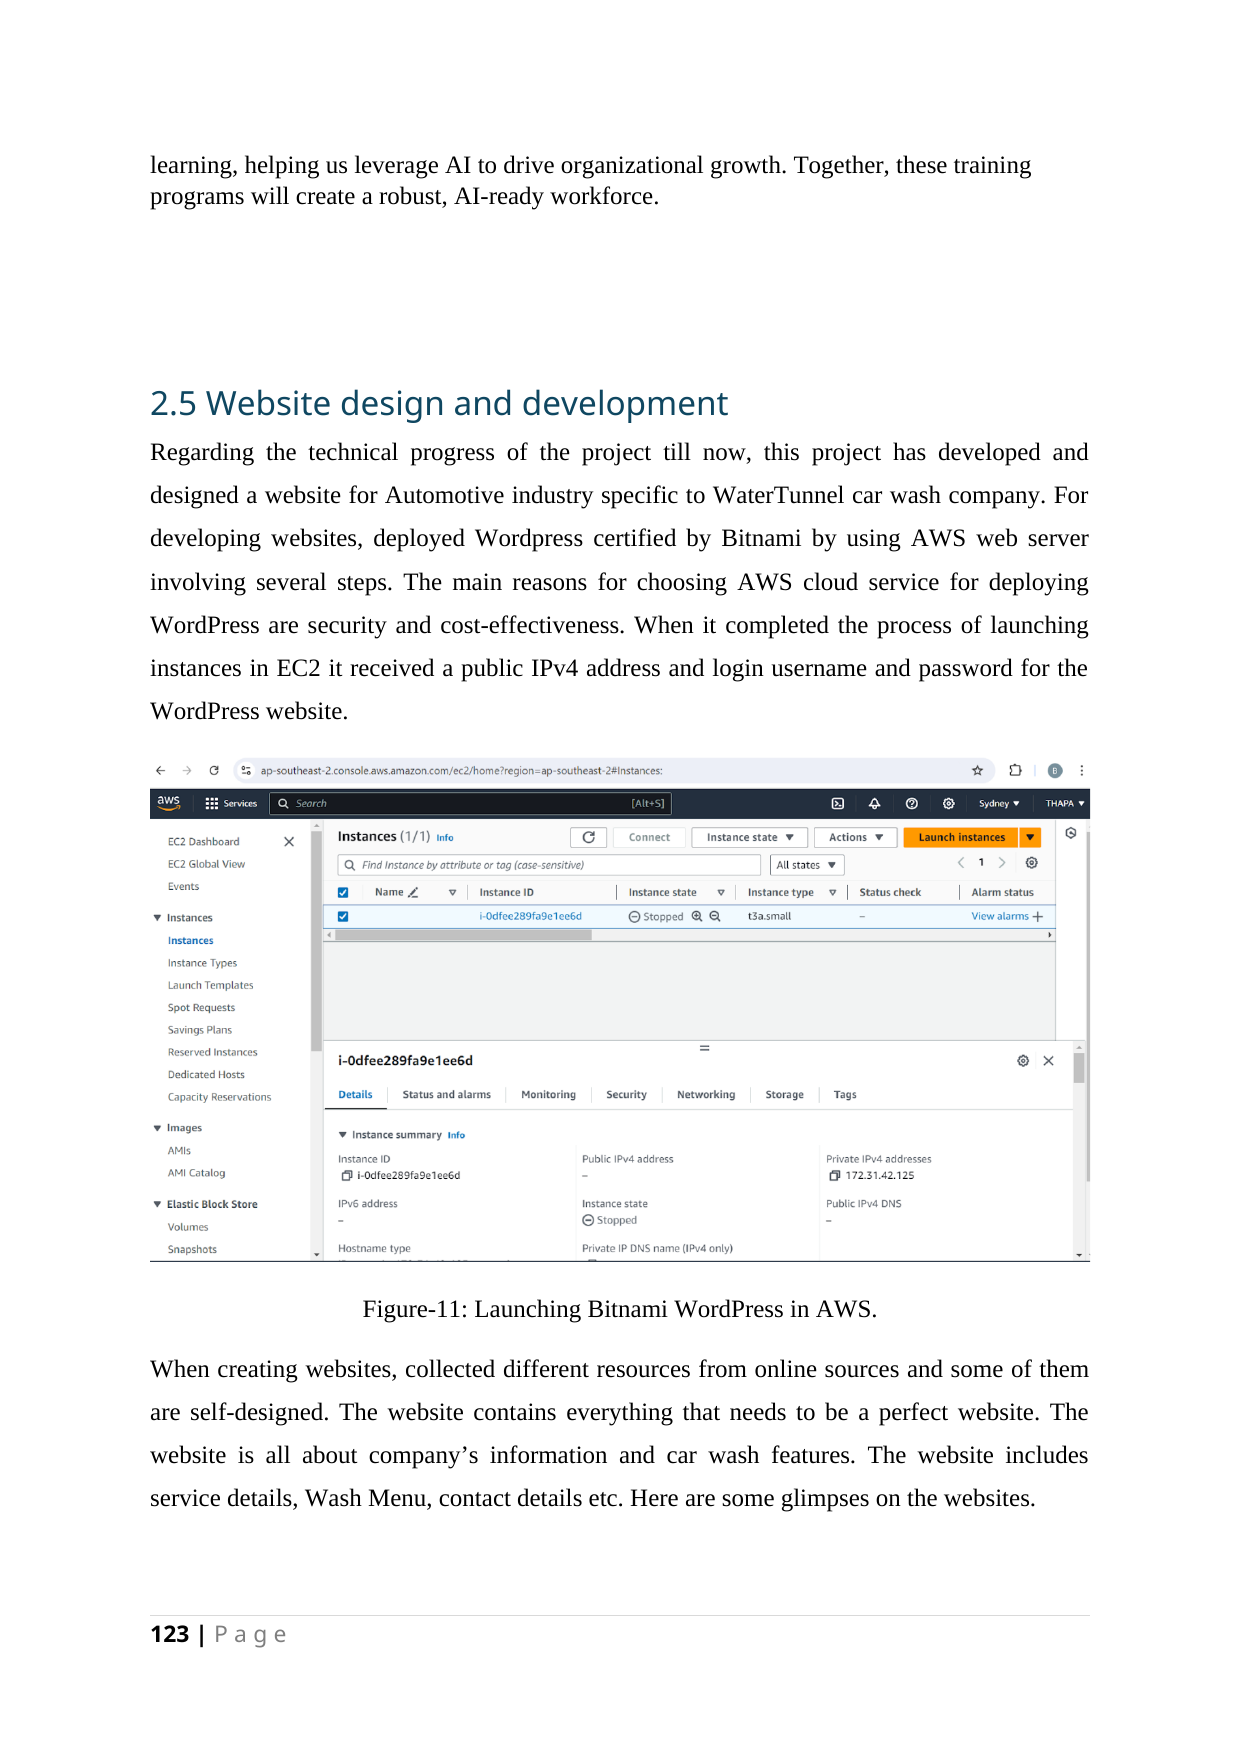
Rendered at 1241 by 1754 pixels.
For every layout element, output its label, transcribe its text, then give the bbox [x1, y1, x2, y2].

text Regarding the technical progress of the project till now, this project has developed and designed a website for Automotive industry specific to WaterTunnel car wash company. For developing websites, deployed Wordpress certified by Bitnami by using AWS web server involving several steps. The main reasons for choosing AWS cloud service for deploying WordPress are security and cost-effectiveness. When it completed the process of launching instances in EC2 it received a public IPv4 address and login username and password for the WordPress website. [150, 437, 1090, 725]
picture [150, 755, 1091, 1262]
text Figure-11: Launching Bitnami WordPress in AWS. [150, 1294, 1090, 1323]
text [150, 150, 1090, 210]
text When creating websites, collected different resources from online sources and some of them are self-designed. The website contains everything that needs to be a perfect website. The website is all about company’s information and car wash features. The website includes service details, Wash Menu, contact details etc. Here are some glimpses on the websites. [150, 1354, 1090, 1512]
subtitle 2.5 Website design and development [150, 380, 1090, 425]
